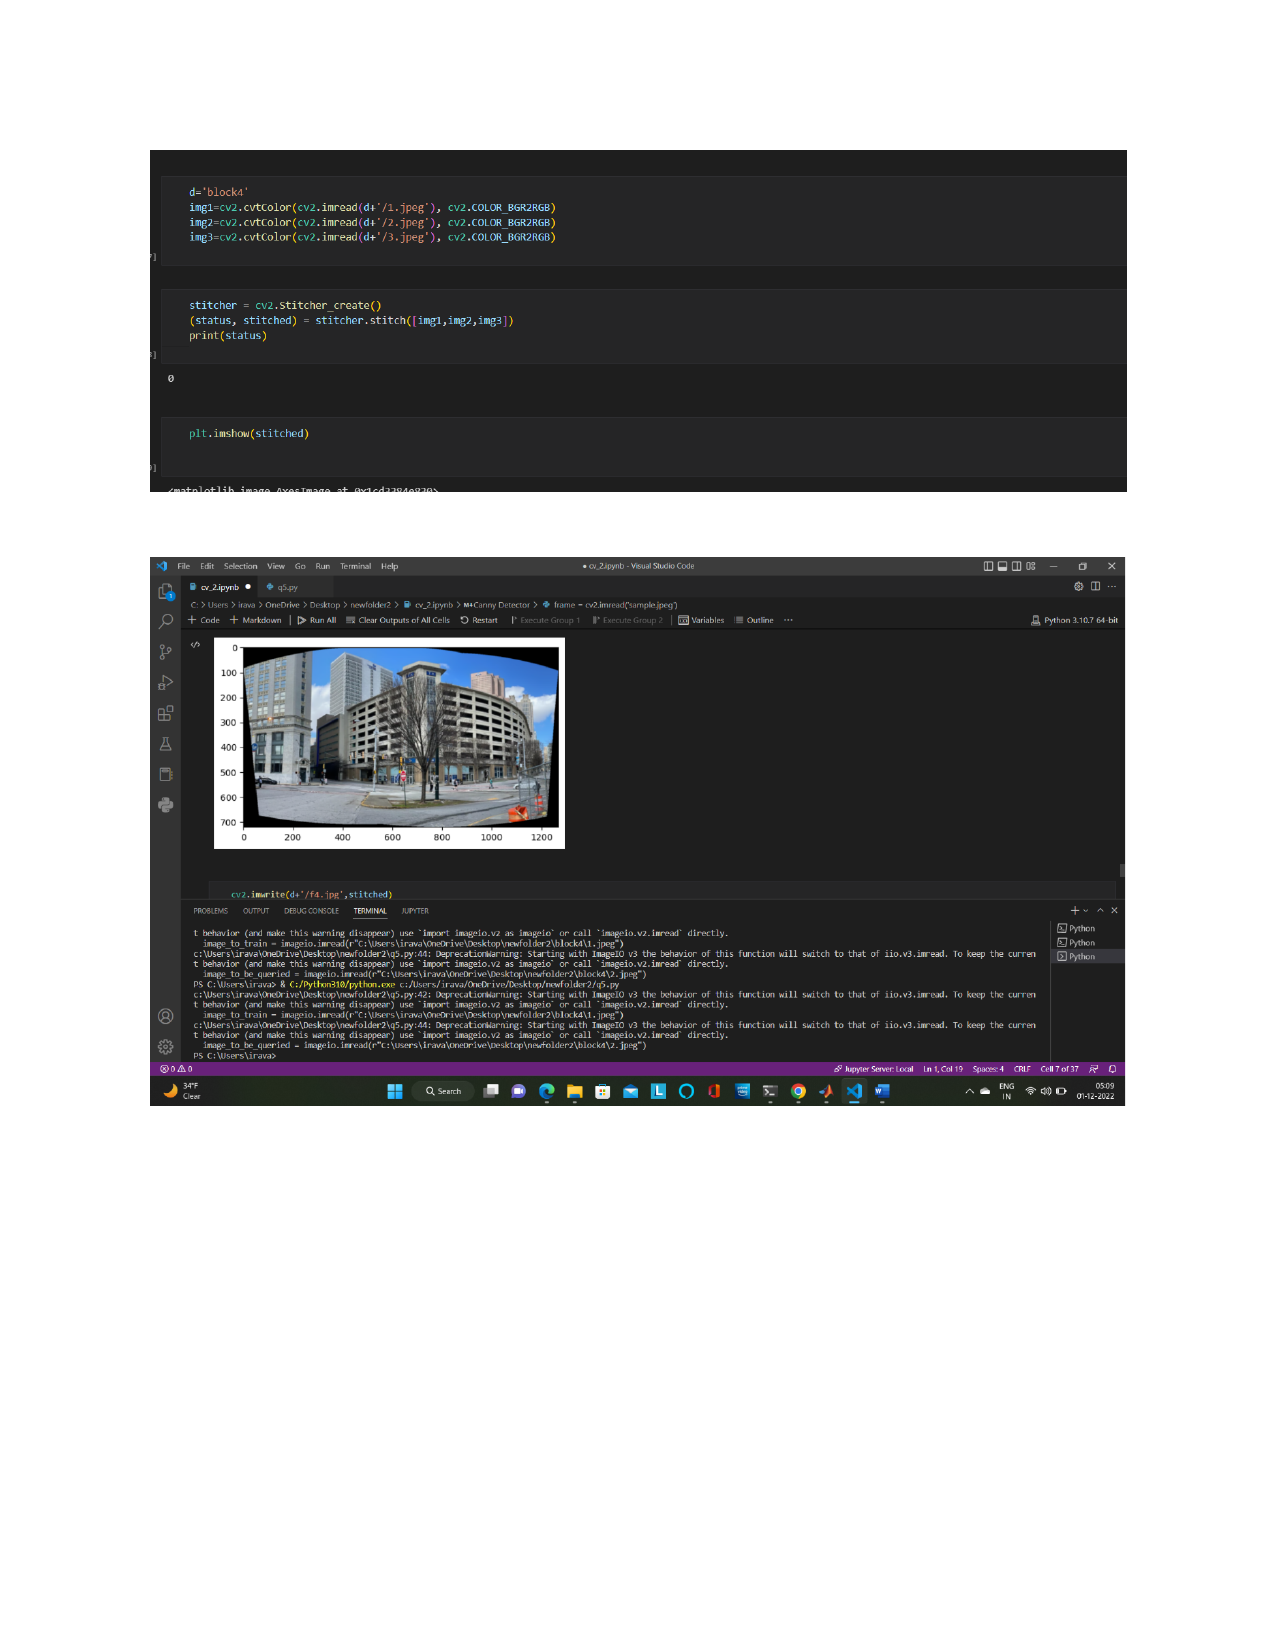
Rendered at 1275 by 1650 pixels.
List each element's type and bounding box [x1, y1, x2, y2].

picture [150, 557, 1125, 1106]
picture [150, 150, 1127, 492]
